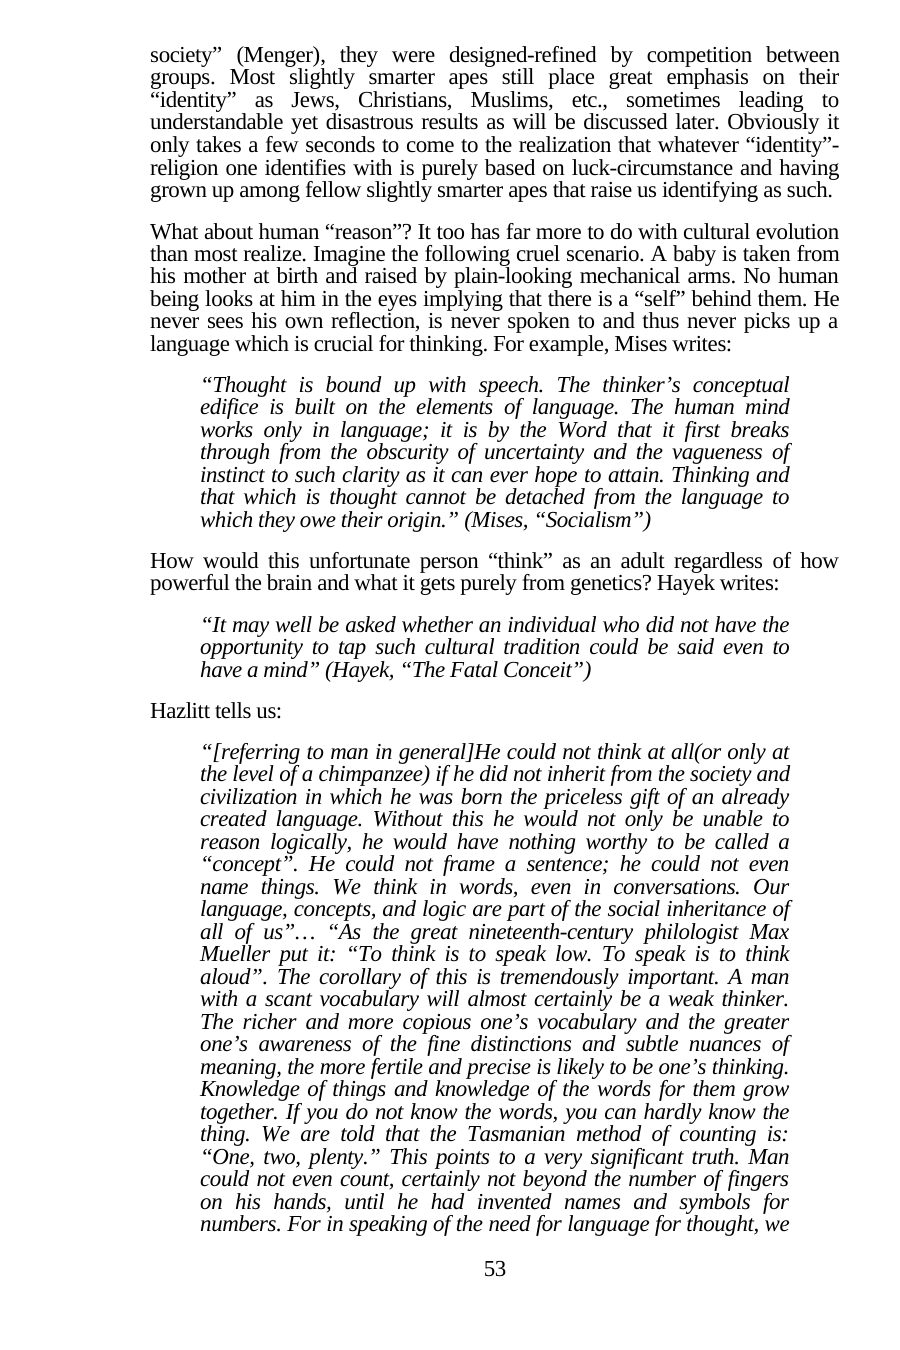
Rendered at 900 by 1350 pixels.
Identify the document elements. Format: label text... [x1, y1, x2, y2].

text What about human “reason”? It too has far more to do with cultural evolution than most realize. Imagine the following cruel scenario. A baby is taken from his mother at birth and raised by plain-looking mechanical arms. No human being looks at him in the eyes implying that there is a “self” behind them. He never sees his own reflection, is never spoken to and thus never picks up a language which is crucial for thinking. For example, Mises writes: [150, 221, 840, 356]
text “Thought is bound up with speech. The thinker’s conceptual edifice is built on the elements of language. The human mind works only in language; it is by the Word that it first breaks through from the obscurity of uncertainty and the vagueness of instinct to such clarity as it can ever hope to attain. Thinking and that which is thought cannot be detached from the language to which they owe their origin.” (Mises, “Socialism”) [200, 375, 790, 532]
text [150, 45, 840, 202]
text “It may well be asked whether an individual who did not have the opportunity to tap such cultural tradition could be said even to have a mind” (Hayek, “The Fatal Conceit”) [200, 614, 790, 682]
text How would this unfortunate person “think” as an adult regardless of how powerful the brain and what it gets purely from genetics? Hayek writes: [150, 551, 840, 596]
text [200, 742, 790, 1237]
text Hazlitt tells us: [150, 701, 840, 723]
